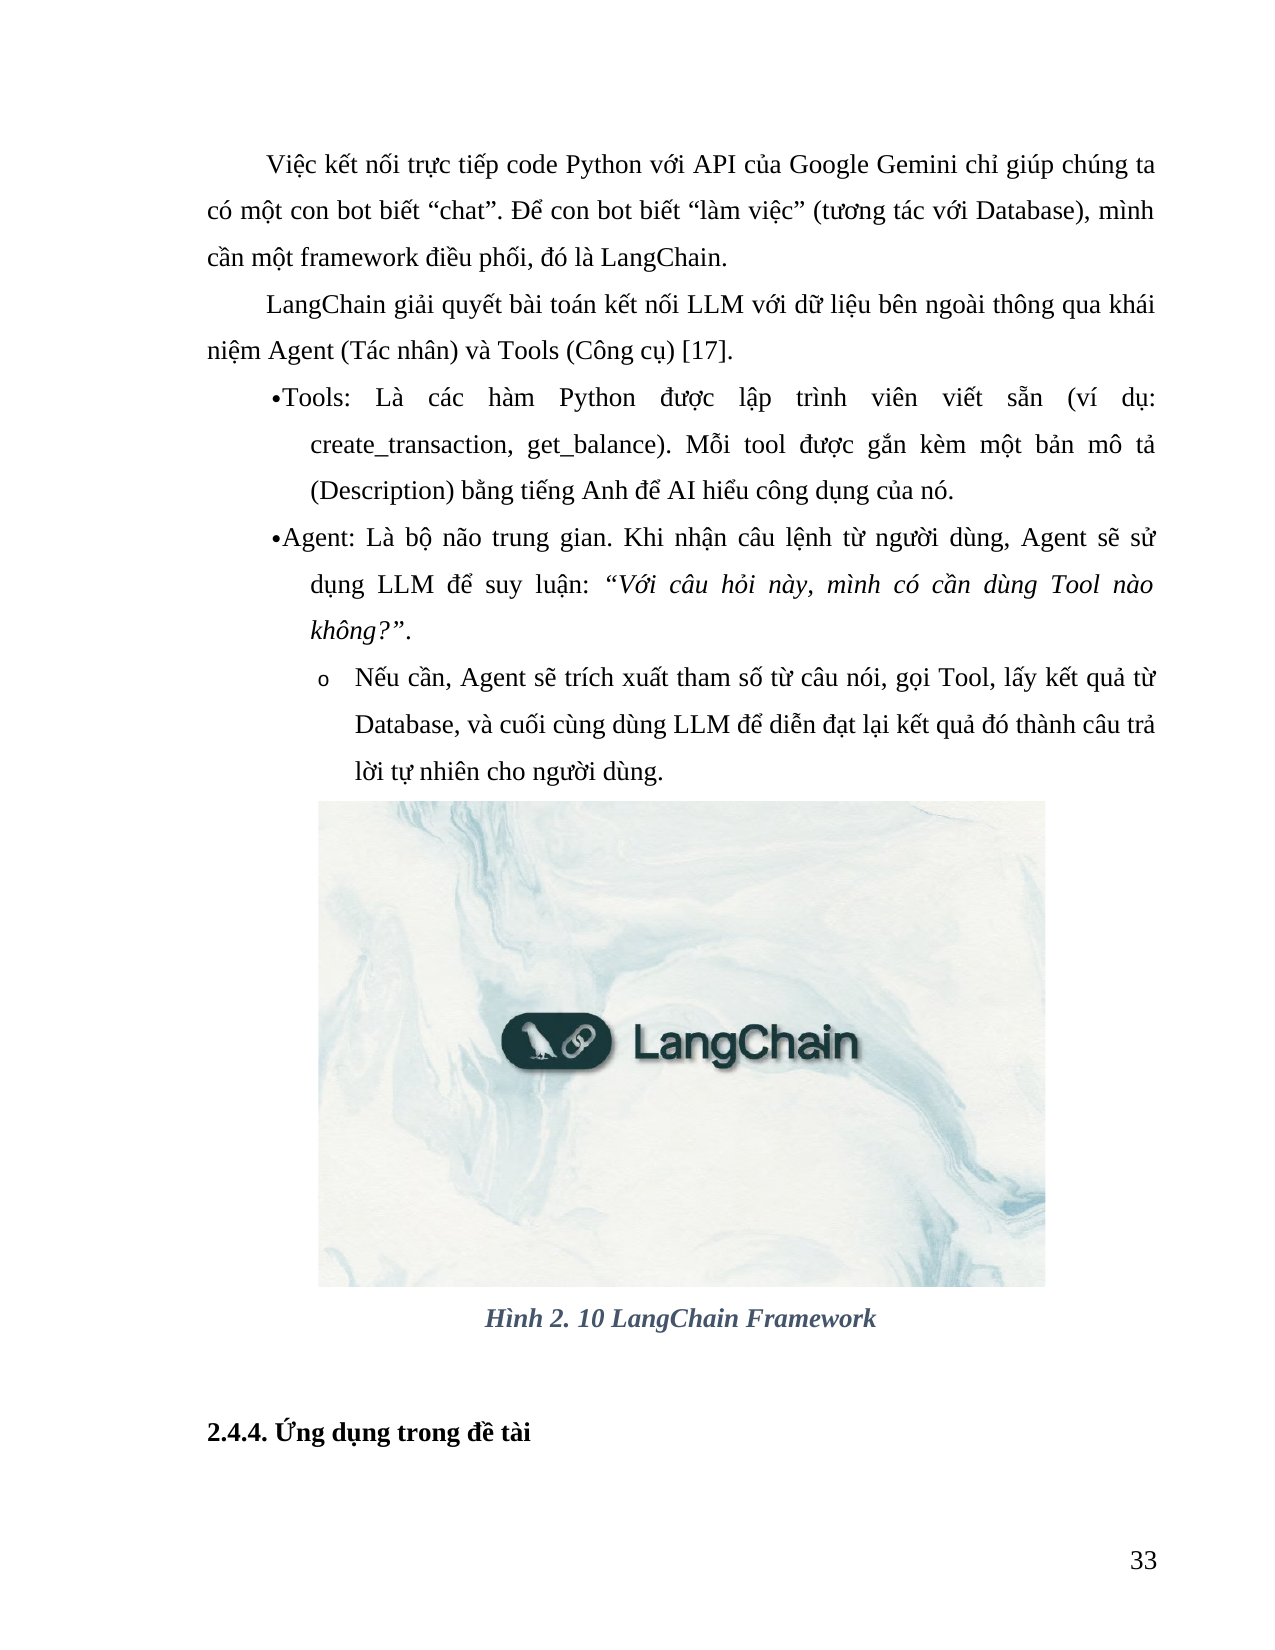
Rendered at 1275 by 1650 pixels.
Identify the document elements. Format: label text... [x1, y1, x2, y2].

text Hình 2. 10 LangChain Framework [207, 1302, 1157, 1333]
text LangChain giải quyết bài toán kết nối LLM với dữ liệu bên ngoài thông qua khái niệm Agent (Tác nhân) và Tools (Công cụ) [17]. [207, 288, 1157, 366]
list Nếu cần, Agent sẽ trích xuất tham số từ câu nói, gọi Tool, lấy kết quả từ Database, và cuối cùng dùng LLM để diễn đạt lại kết quả đó thành câu trả lời tự nhiên cho người dùng. [317, 661, 1157, 786]
picture [318, 801, 1046, 1287]
text Việc kết nối trực tiếp code Python với API của Google Gemini chỉ giúp chúng ta có một con bot biết “chat”. Để con bot biết “làm việc” (tương tác với Database), mình cần một framework điều phối, đó là LangChain. [207, 148, 1157, 272]
list Agent: Là bộ não trung gian. Khi nhận câu lệnh từ người dùng, Agent sẽ sử dụng LLM để suy luận: “Với câu hỏi này, mình có cần dùng Tool nào không?”. [273, 521, 1157, 646]
list Tools: Là các hàm Python được lập trình viên viết sẵn (ví dụ: create_transaction, get_balance). Mỗi tool được gắn kèm một bản mô tả (Description) bằng tiếng Anh để AI hiểu công dụng của nó. [273, 381, 1157, 506]
text 2.4.4. Ứng dụng trong đề tài [207, 1416, 1157, 1447]
